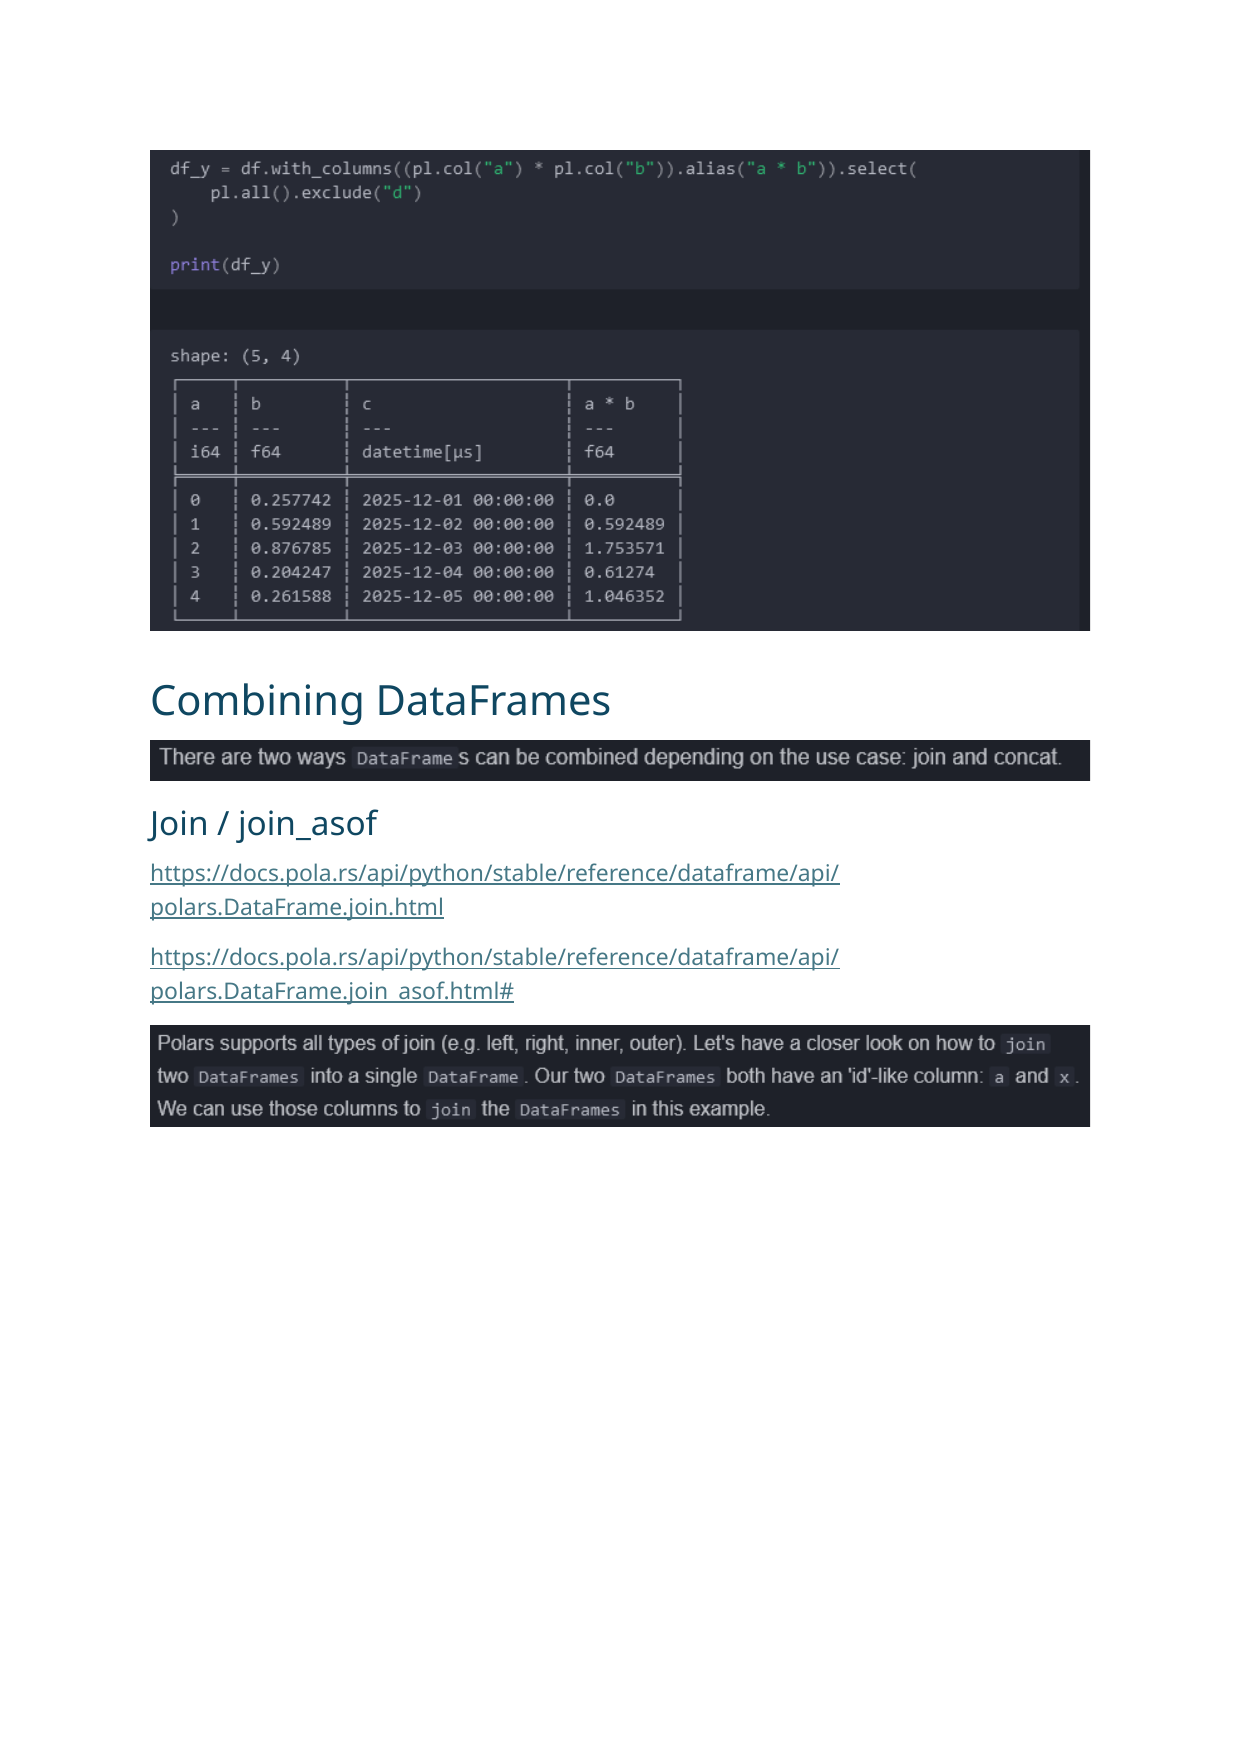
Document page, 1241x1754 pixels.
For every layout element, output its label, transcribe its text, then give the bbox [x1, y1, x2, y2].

text https://docs.pola.rs/api/python/stable/reference/dataframe/api/polars.DataFrame.join_asof.html# [150, 941, 1090, 1006]
subtitle Combining DataFrames [150, 671, 1090, 728]
picture [150, 150, 1091, 631]
subtitle Join / join_asof [150, 800, 1090, 845]
picture [150, 740, 1091, 781]
text https://docs.pola.rs/api/python/stable/reference/dataframe/api/polars.DataFrame.join.html [150, 857, 1090, 922]
picture [150, 1025, 1091, 1127]
